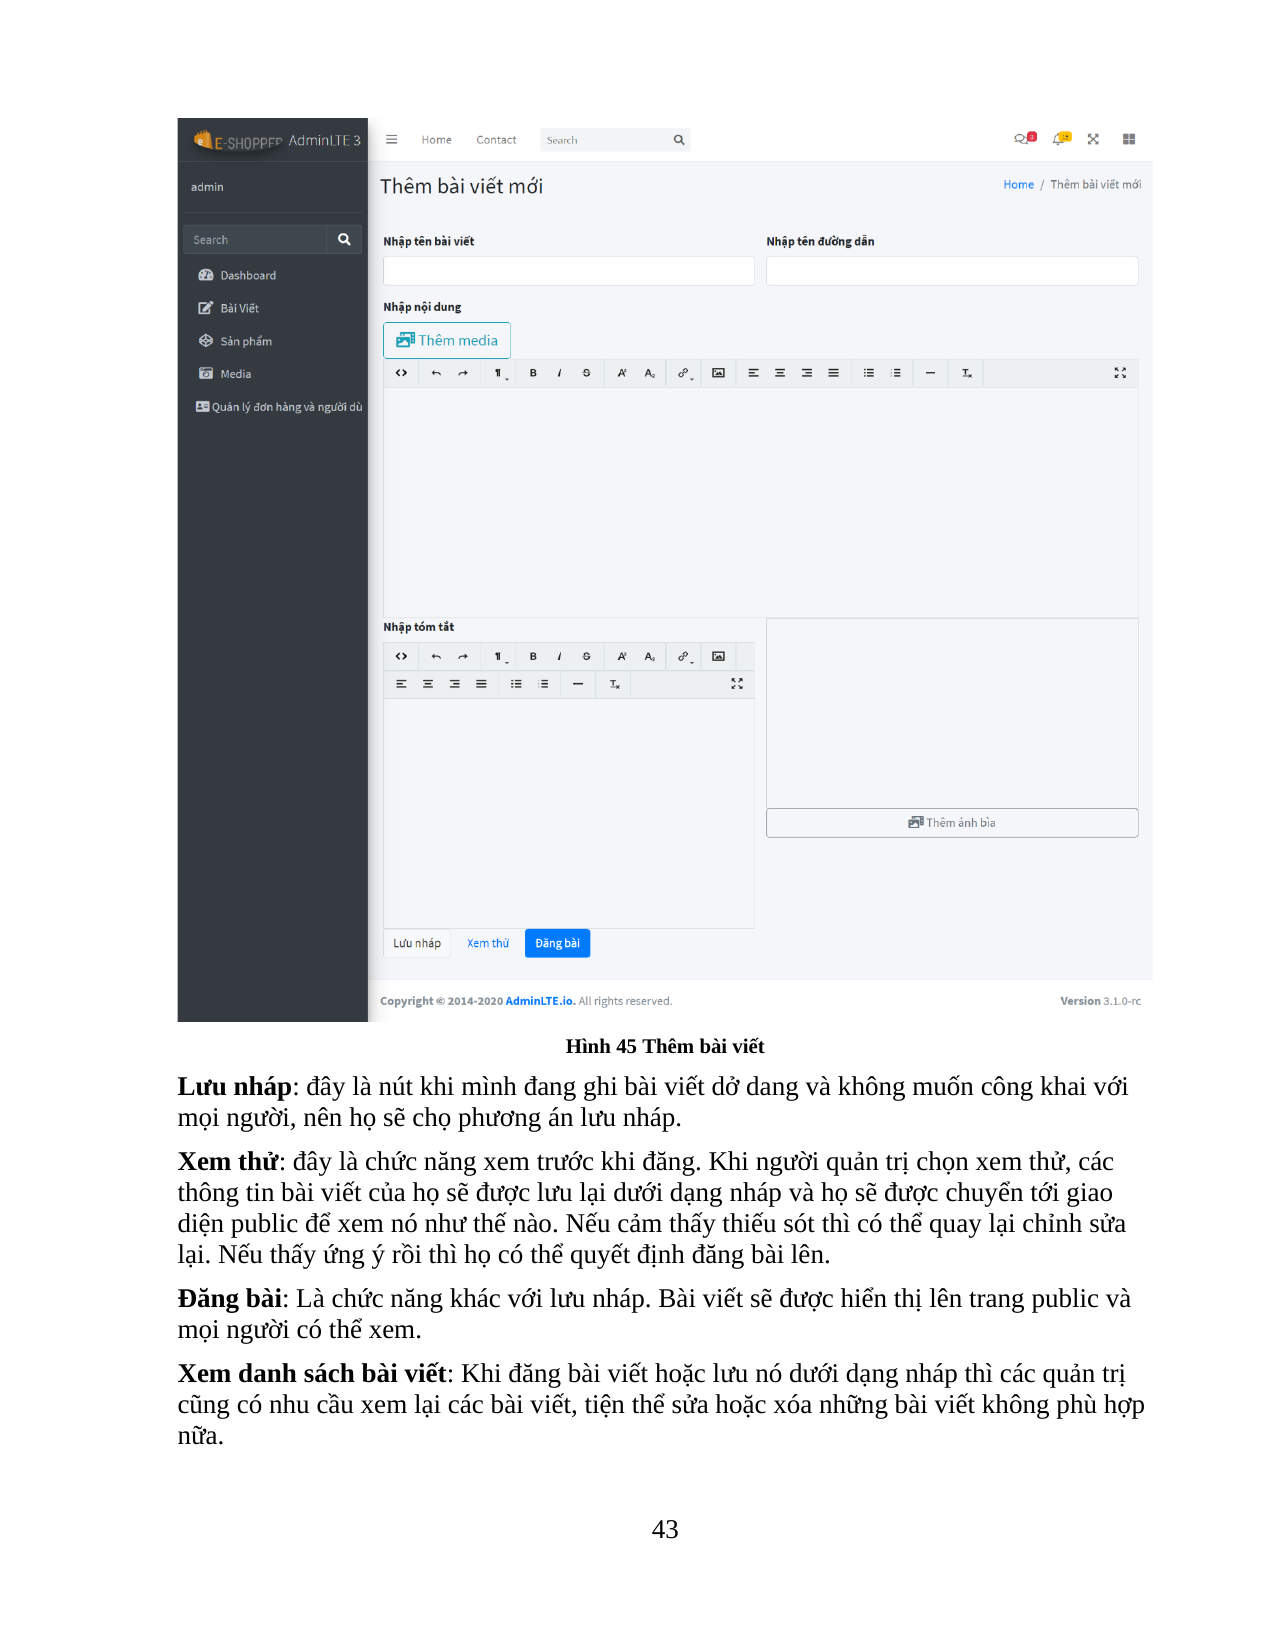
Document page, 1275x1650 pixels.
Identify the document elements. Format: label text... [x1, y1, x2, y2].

text Lưu nháp: đây là nút khi mình đang ghi bài viết dở dang và không muốn công khai với mọi người, nên họ sẽ chọ phương án lưu nháp. [177, 1070, 1153, 1133]
text Xem danh sách bài viết: Khi đăng bài viết hoặc lưu nó dưới dạng nháp thì các quản trị cũng có nhu cầu xem lại các bài viết, tiện thể sửa hoặc xóa những bài viết không phù hợp nữa. [177, 1357, 1153, 1450]
text Xem thử: đây là chức năng xem trước khi đăng. Khi người quản trị chọn xem thử, các thông tin bài viết của họ sẽ được lưu lại dưới dạng nháp và họ sẽ được chuyển tới giao diện public để xem nó như thế nào. Nếu cảm thấy thiếu sót thì có thể quay lại chỉnh sửa lại. Nếu thấy ứng ý rồi thì họ có thể quyết định đăng bài lên. [177, 1145, 1153, 1270]
text Hình 45 Thêm bài viết [177, 1034, 1153, 1058]
text Đăng bài: Là chức năng khác với lưu nháp. Bài viết sẽ được hiển thị lên trang public và mọi người có thể xem. [177, 1282, 1153, 1344]
picture [177, 118, 1153, 1022]
